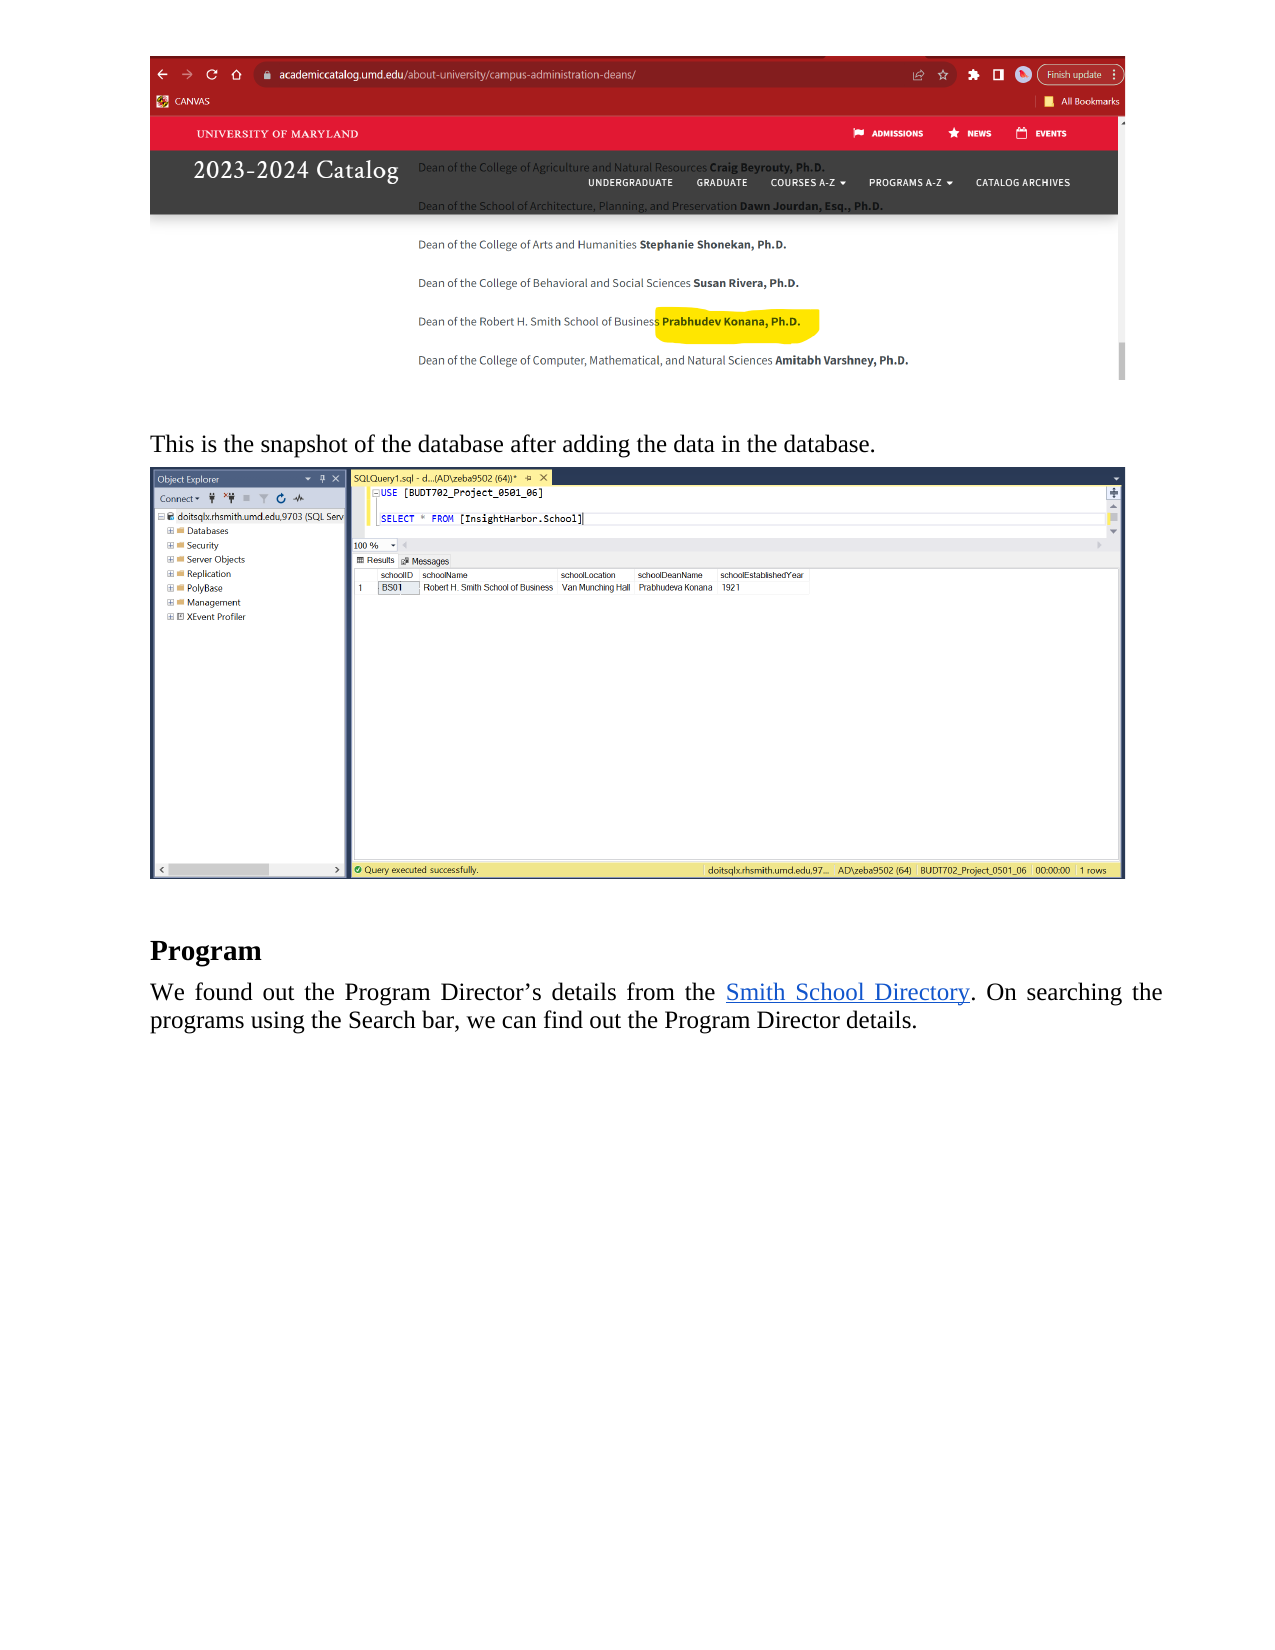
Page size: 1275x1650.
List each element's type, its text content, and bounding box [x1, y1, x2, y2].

picture [150, 56, 1125, 380]
picture [150, 467, 1125, 879]
text We found out the Program Director’s details from the Smith School Directory. On searching the programs using the Search bar, we can find out the Program Director details. [150, 977, 1163, 1034]
text This is the snapshot of the database after adding the data in the database. [150, 429, 1163, 457]
text Program [150, 933, 1163, 966]
